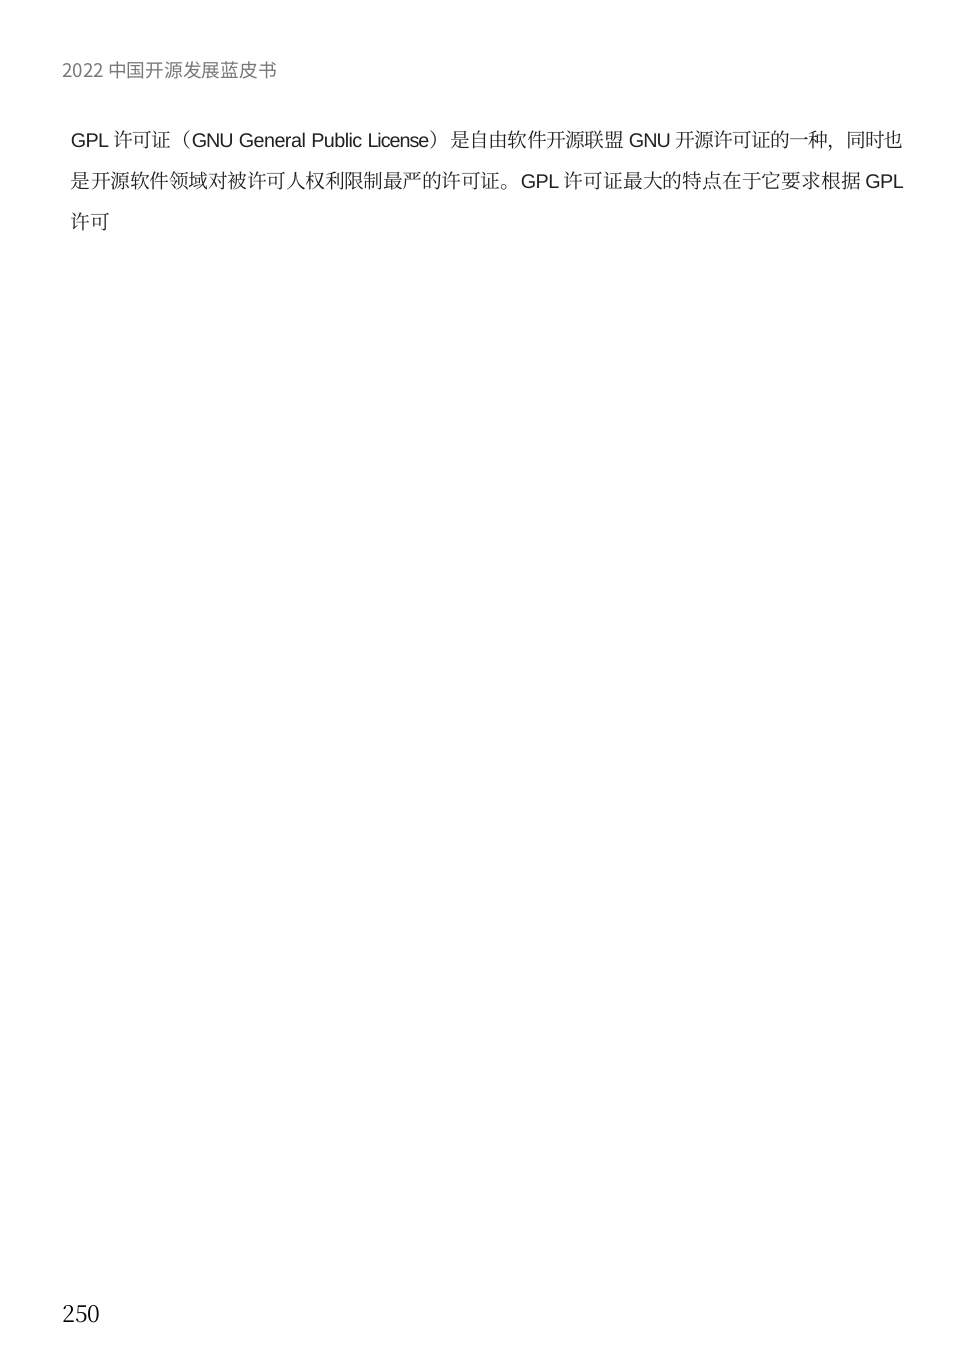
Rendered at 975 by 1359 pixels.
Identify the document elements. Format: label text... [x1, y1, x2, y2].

text GPL许可证（GNU General Public License）是自由软件开源联盟GNU开源许可证的一种，同时也是开源软件领域对被许可人权利限制最严的许可证。GPL许可证最大的特点在于它要求根据GPL许可 [71, 125, 904, 235]
